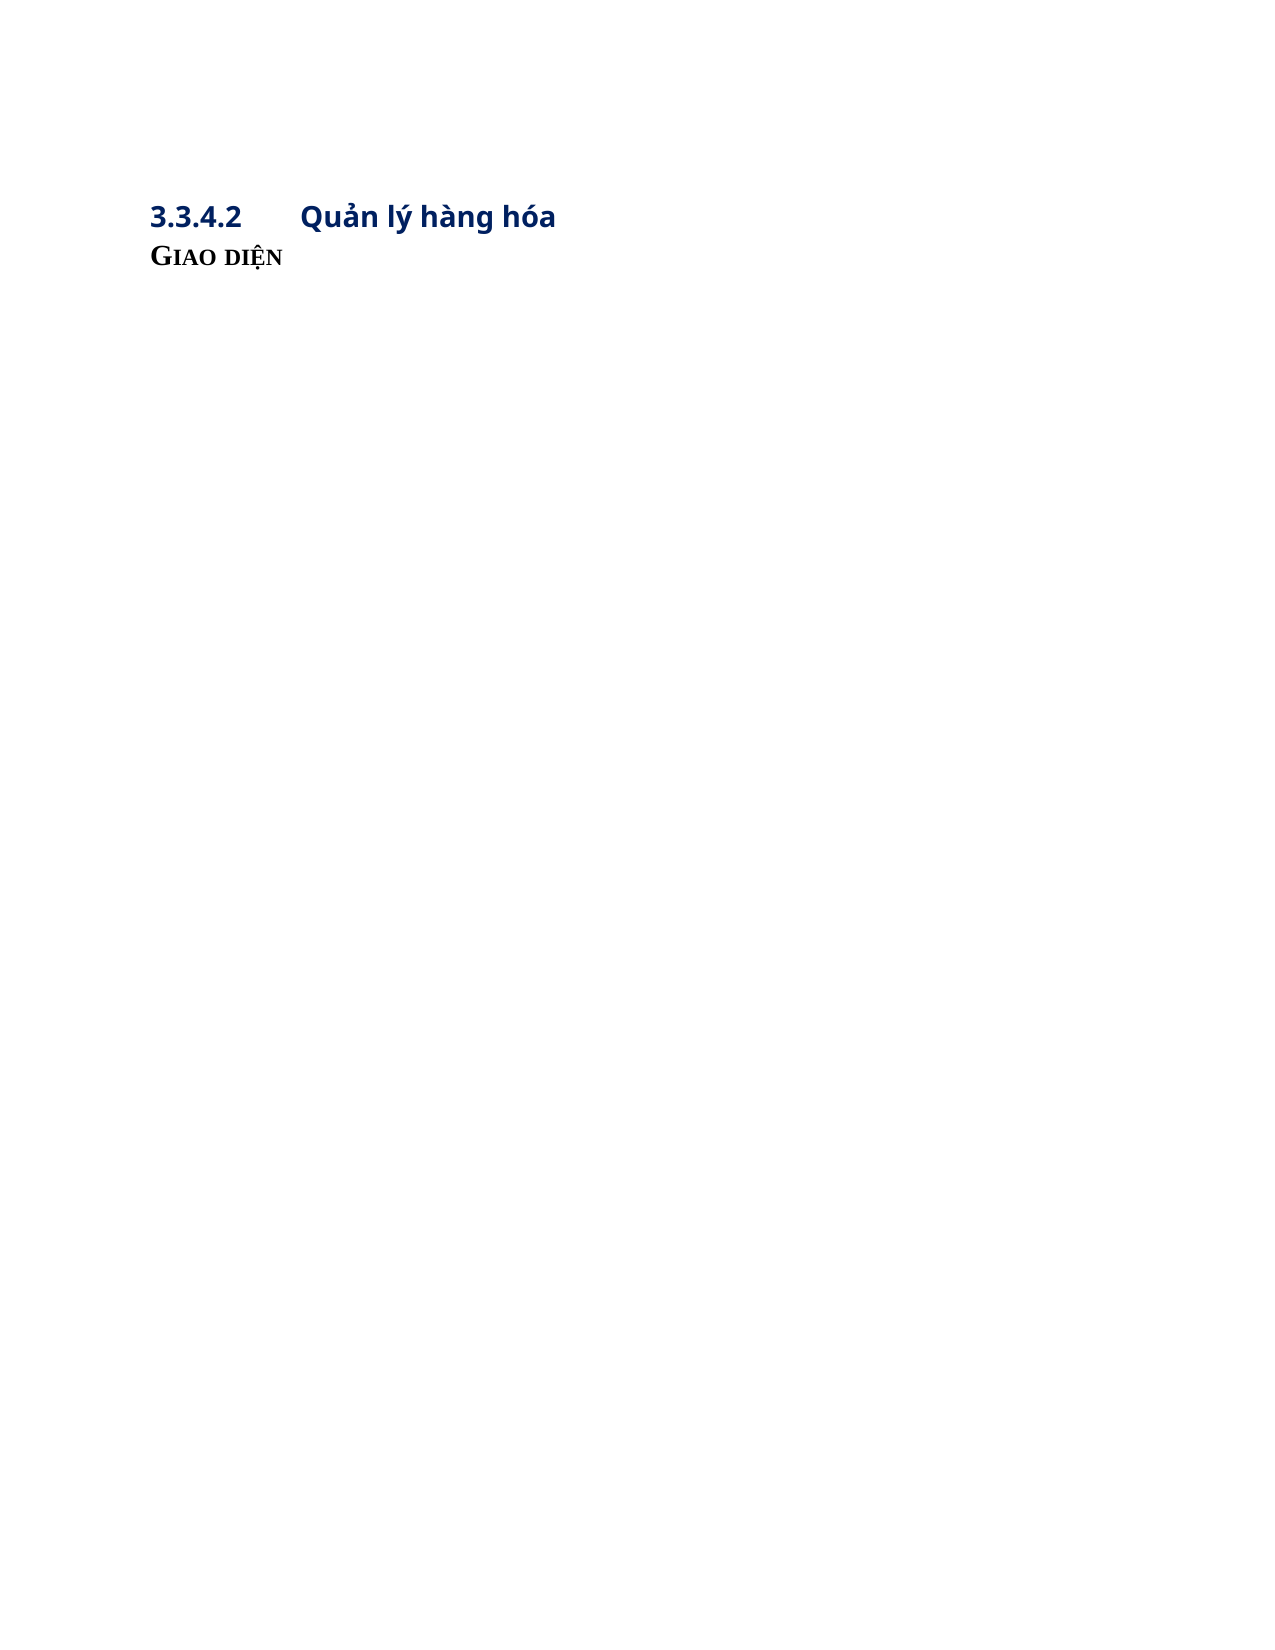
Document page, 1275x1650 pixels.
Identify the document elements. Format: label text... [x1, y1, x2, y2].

subtitle Quản lý hàng hóa [150, 196, 1125, 236]
text Giao diện [150, 238, 1125, 272]
